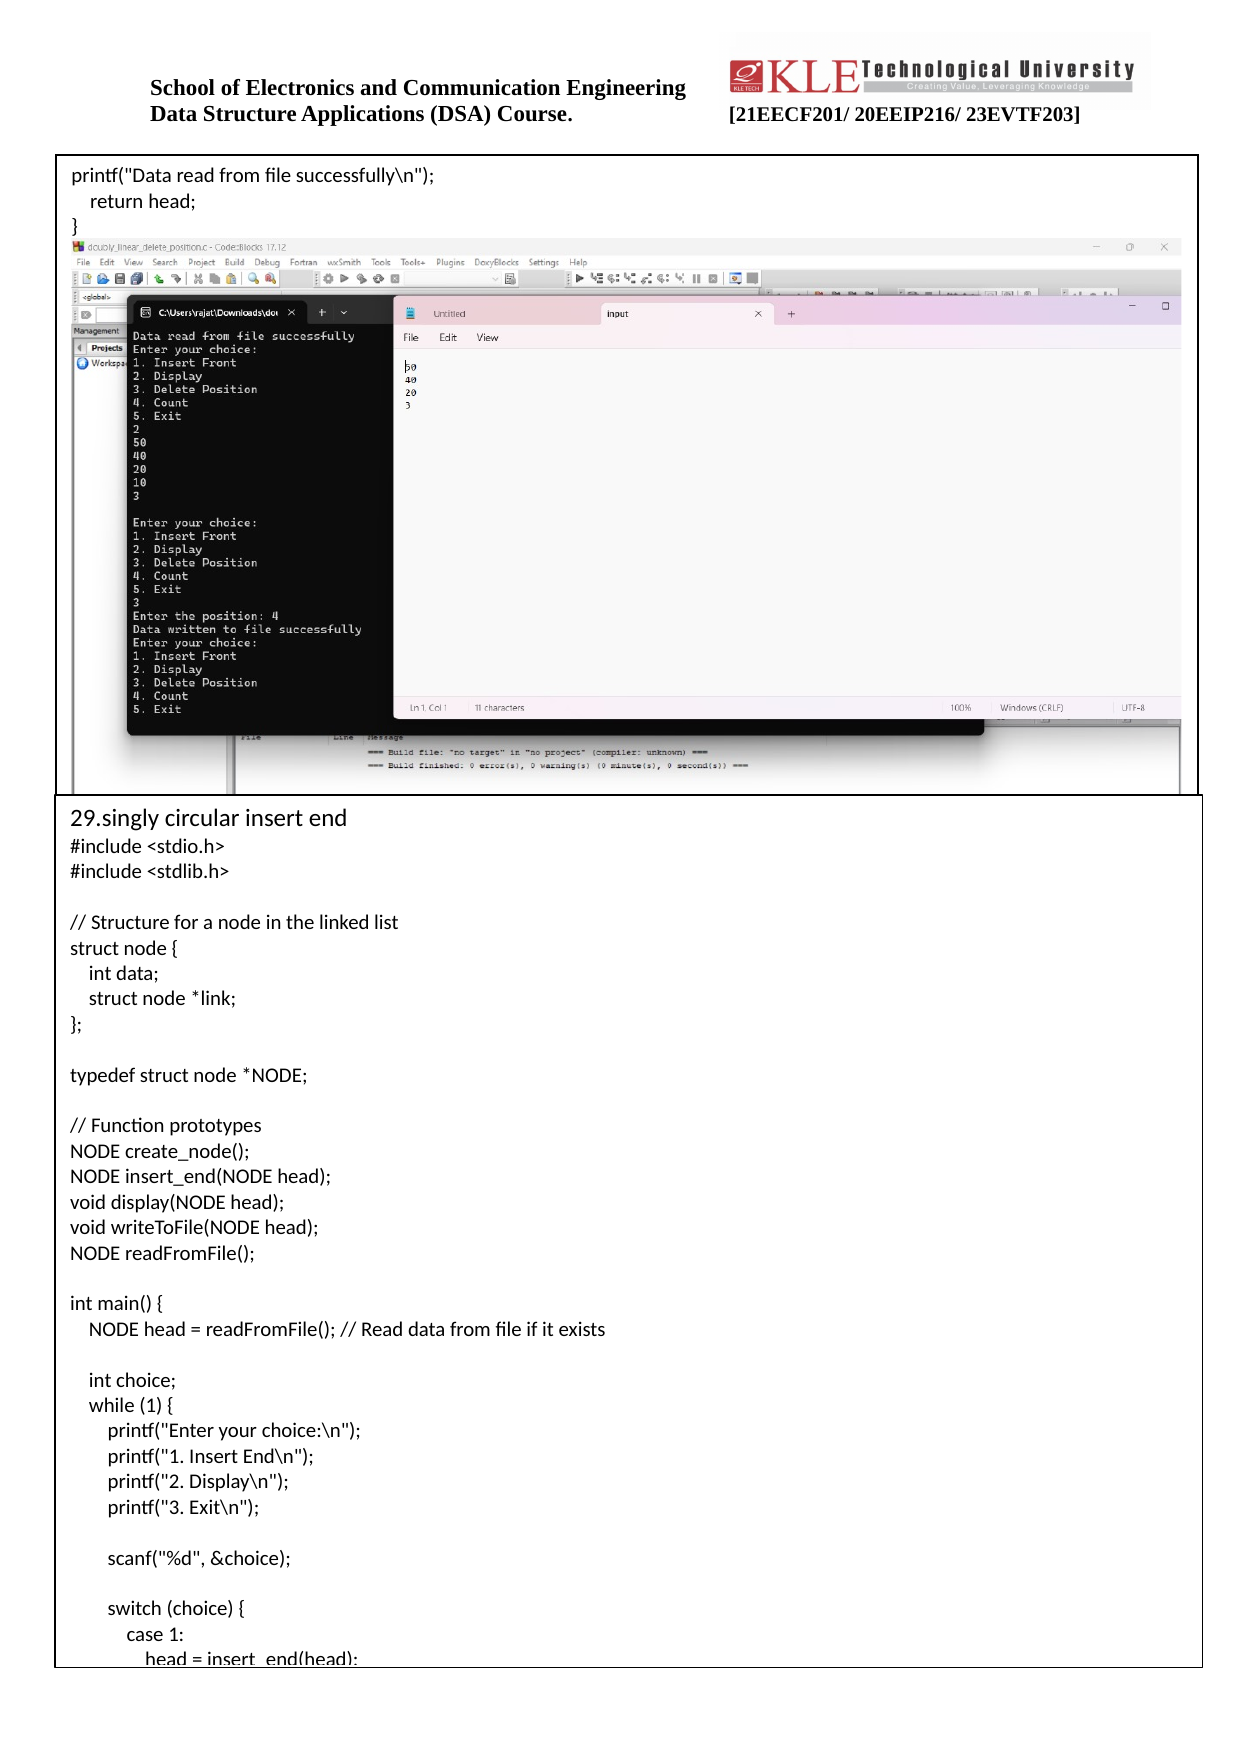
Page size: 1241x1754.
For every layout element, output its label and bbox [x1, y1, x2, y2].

picture [719, 32, 1151, 110]
picture [71, 238, 1182, 794]
